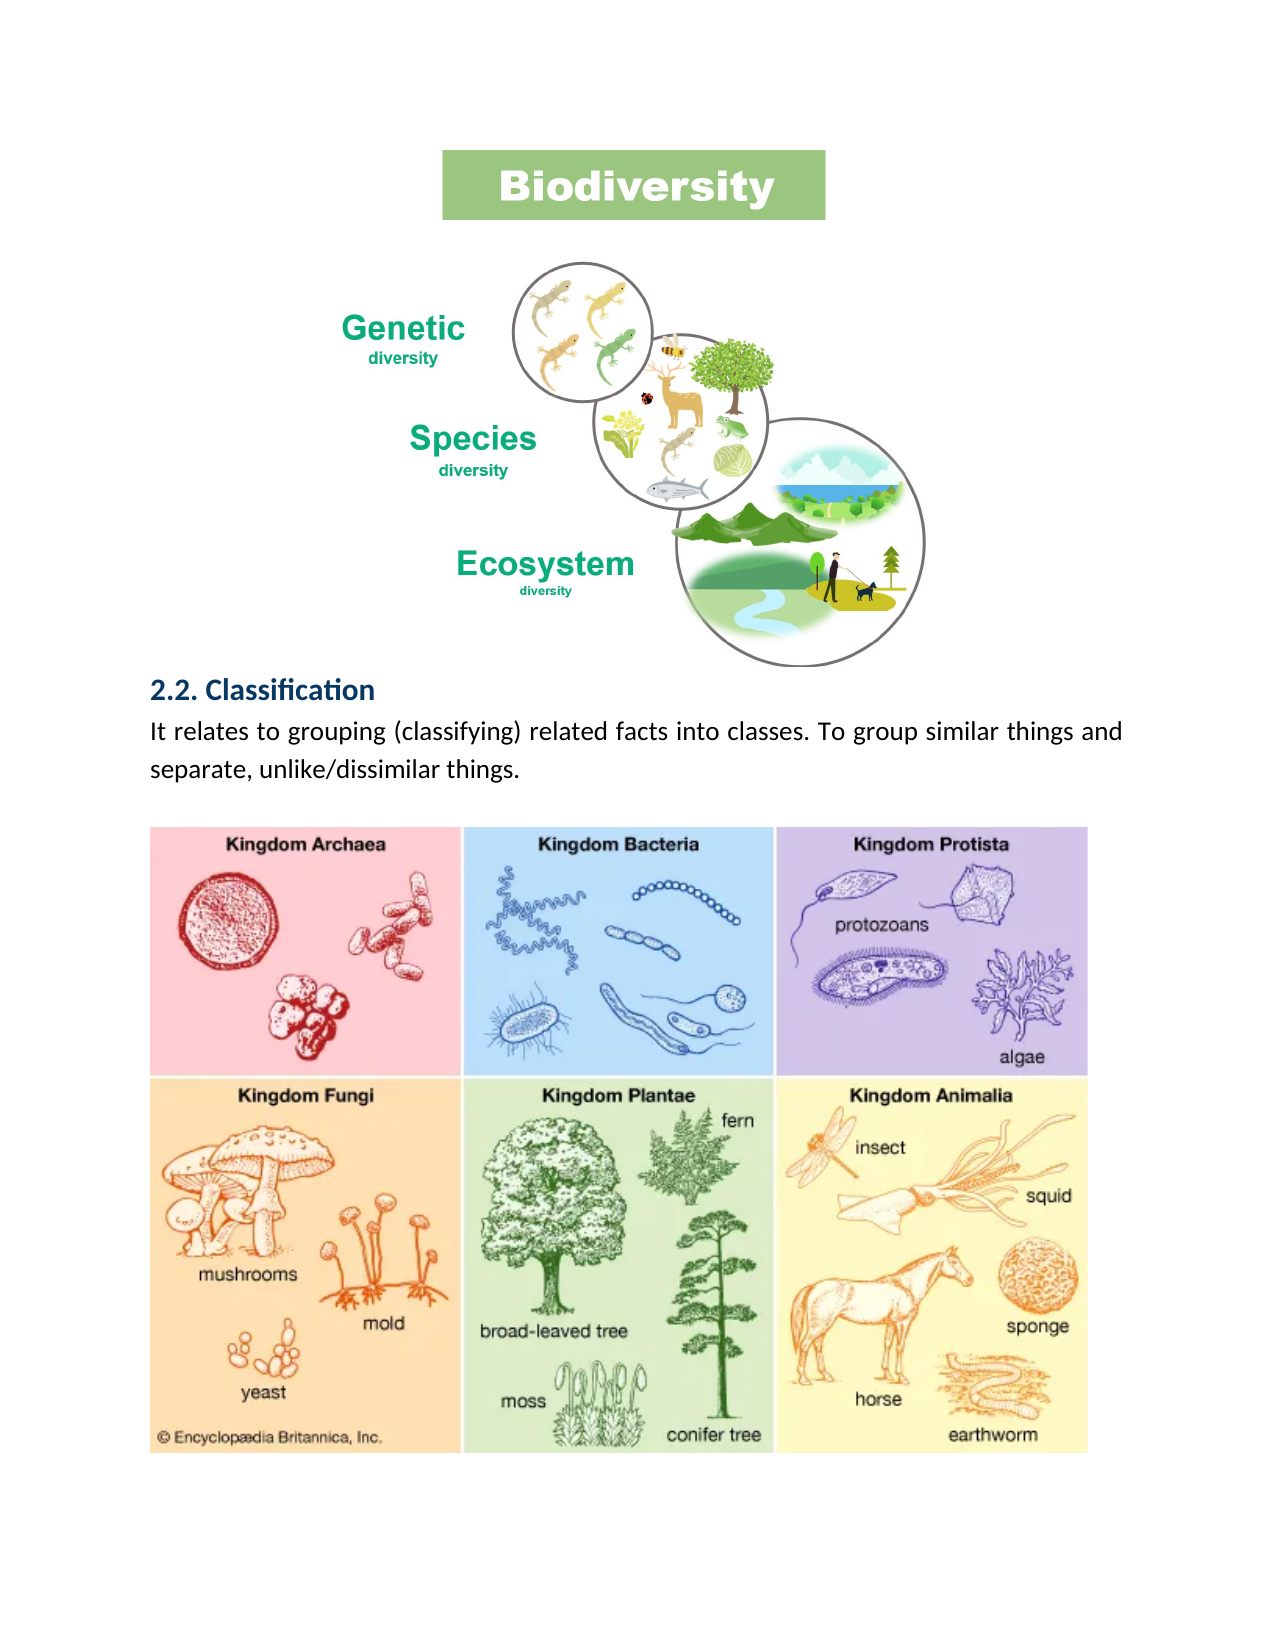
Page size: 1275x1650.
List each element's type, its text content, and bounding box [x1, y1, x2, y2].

text It relates to grouping (classifying) related facts into classes. To group similar things and separate, unlike/dissimilar things. [150, 714, 1125, 785]
text 2.2. Classification [150, 670, 1125, 708]
picture [319, 150, 956, 667]
picture [150, 827, 1088, 1453]
